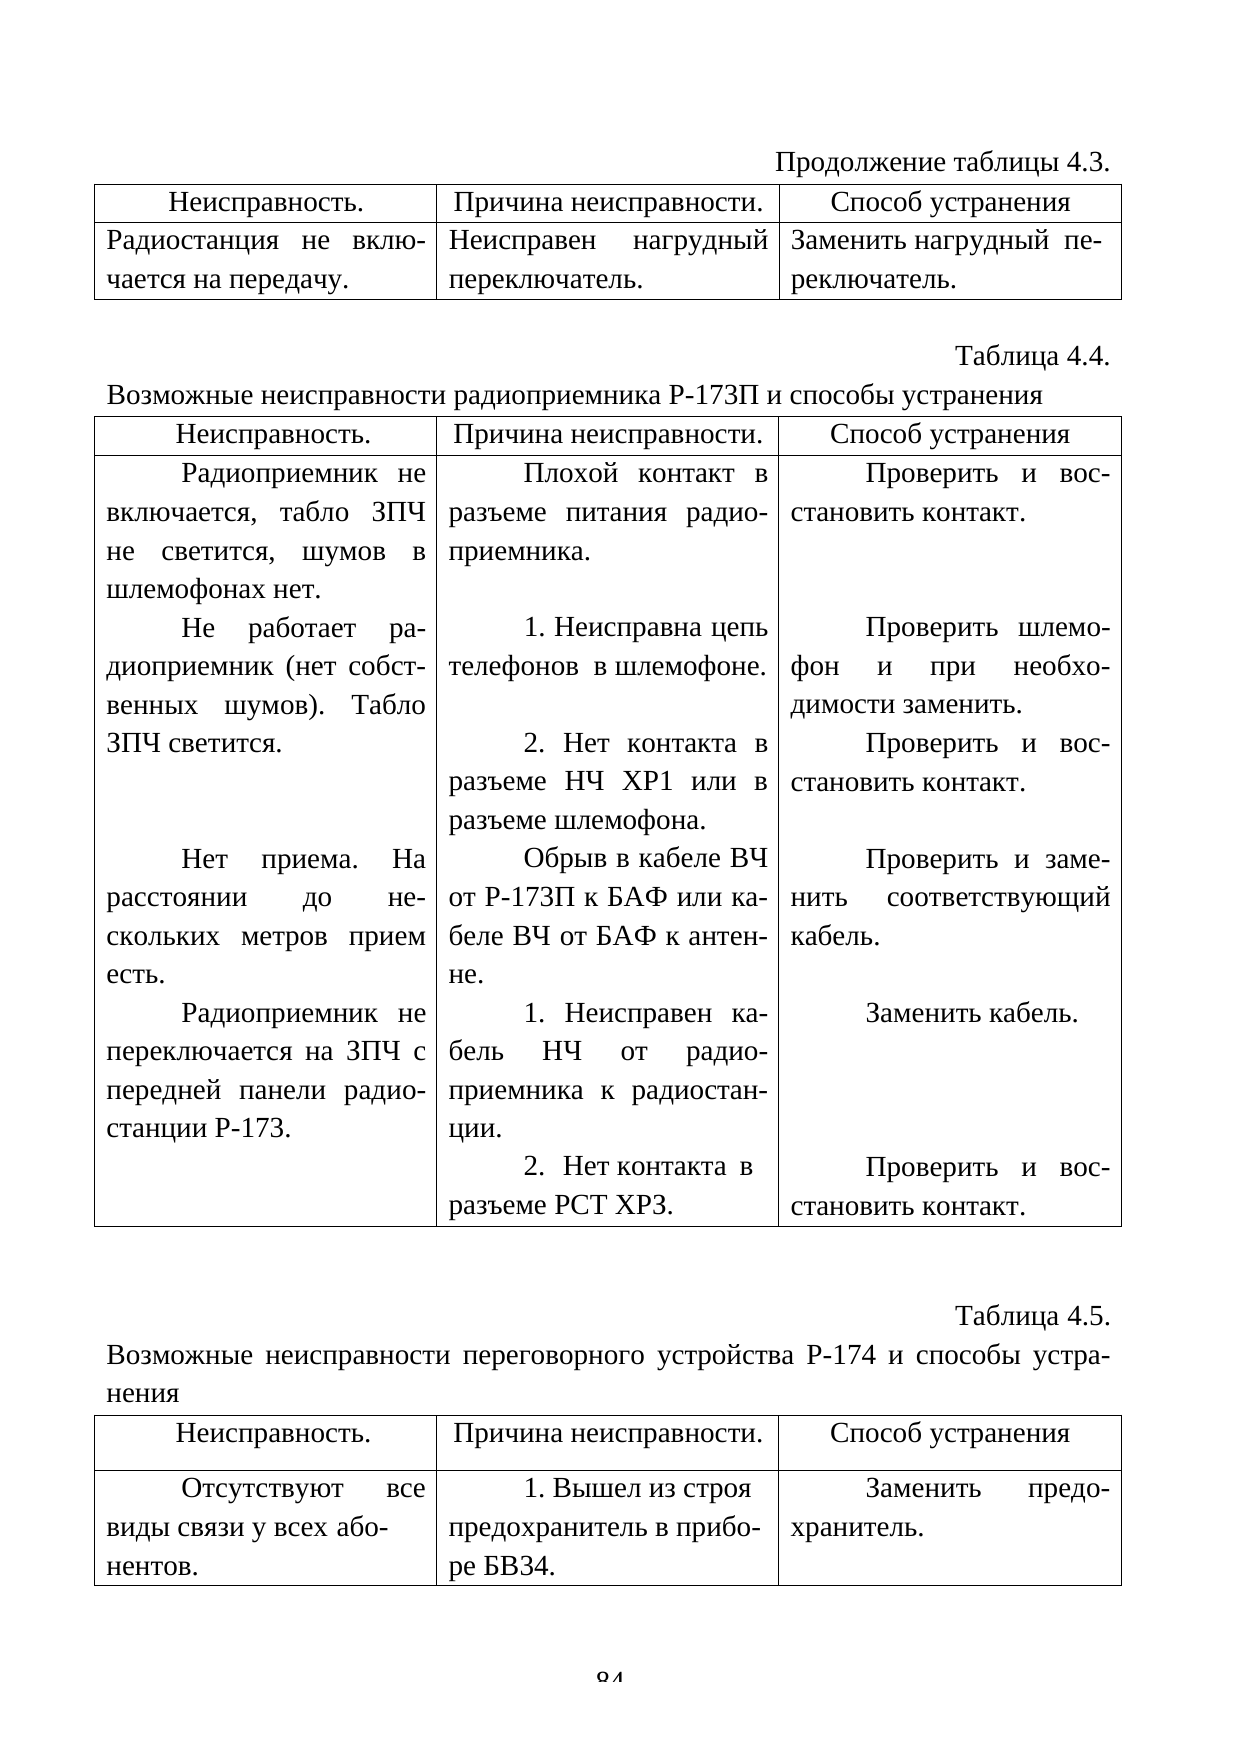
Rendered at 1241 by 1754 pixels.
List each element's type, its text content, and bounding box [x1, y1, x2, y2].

table_header Причина неисправности. [437, 1416, 778, 1469]
table_header Способ устранения [780, 185, 1121, 222]
table_header Способ устранения [779, 1416, 1121, 1469]
text Таблица 4.5. Возможные неисправности переговорного устройства Р-174 и способы устра- нения [106, 1298, 1111, 1409]
table_cell 1. Вышел из строя предохранитель в прибо- ре БВ34. [437, 1471, 778, 1585]
table_header Неисправность. [95, 1416, 436, 1469]
table_header Причина неисправности. [437, 185, 779, 222]
table_header Неисправность. [95, 185, 436, 222]
table_cell Заменить нагрудный пе- реключатель. [780, 223, 1121, 299]
table_cell Проверить и вос- становить контакт. Проверить шлемо- фон и при необхо- димости заменить. Проверить и вос- становить контакт. Проверить и заме- нить соответствующий кабель. Заменить кабель. Проверить и вос- становить контакт. [779, 456, 1121, 1226]
table_cell Заменить предо- хранитель. [779, 1471, 1121, 1585]
table_header Причина неисправности. [437, 417, 778, 454]
text Продолжение таблицы 4.3. [775, 144, 1157, 178]
table_header Неисправность. [95, 417, 436, 454]
table_cell Радиоприемник не включается, табло ЗПЧ не светится, шумов в шлемофонах нет. Не работает ра- диоприемник (нет собст- венных шумов). Табло ЗПЧ светится. Нет приема. На расстоянии до не- скольких метров прием есть. Радиоприемник не переключается на ЗПЧ с передней панели радио- станции Р-173. [95, 456, 436, 1226]
table_cell Радиостанция не вклю- чается на передачу. [95, 223, 436, 299]
text Таблица 4.4. [955, 338, 1157, 372]
text Возможные неисправности радиоприемника Р-173П и способы устранения [106, 377, 1157, 411]
table_cell Плохой контакт в разъеме питания радио- приемника. Неисправна цепь телефонов в шлемофоне. Нет контакта в разъеме НЧ ХР1 или в разъеме шлемофона. Обрыв в кабеле ВЧ от Р-173П к БАФ или ка- беле ВЧ от БАФ к антен- не. Неисправен ка- бель НЧ от радио- приемника к радиостан- ции. Нет контакта в разъеме РСТ ХРЗ. [437, 456, 778, 1226]
table_cell Отсутствуют все виды связи у всех або- нентов. [95, 1471, 436, 1585]
table_header Способ устранения [779, 417, 1121, 454]
table_cell Неисправен нагрудный переключатель. [437, 223, 779, 299]
